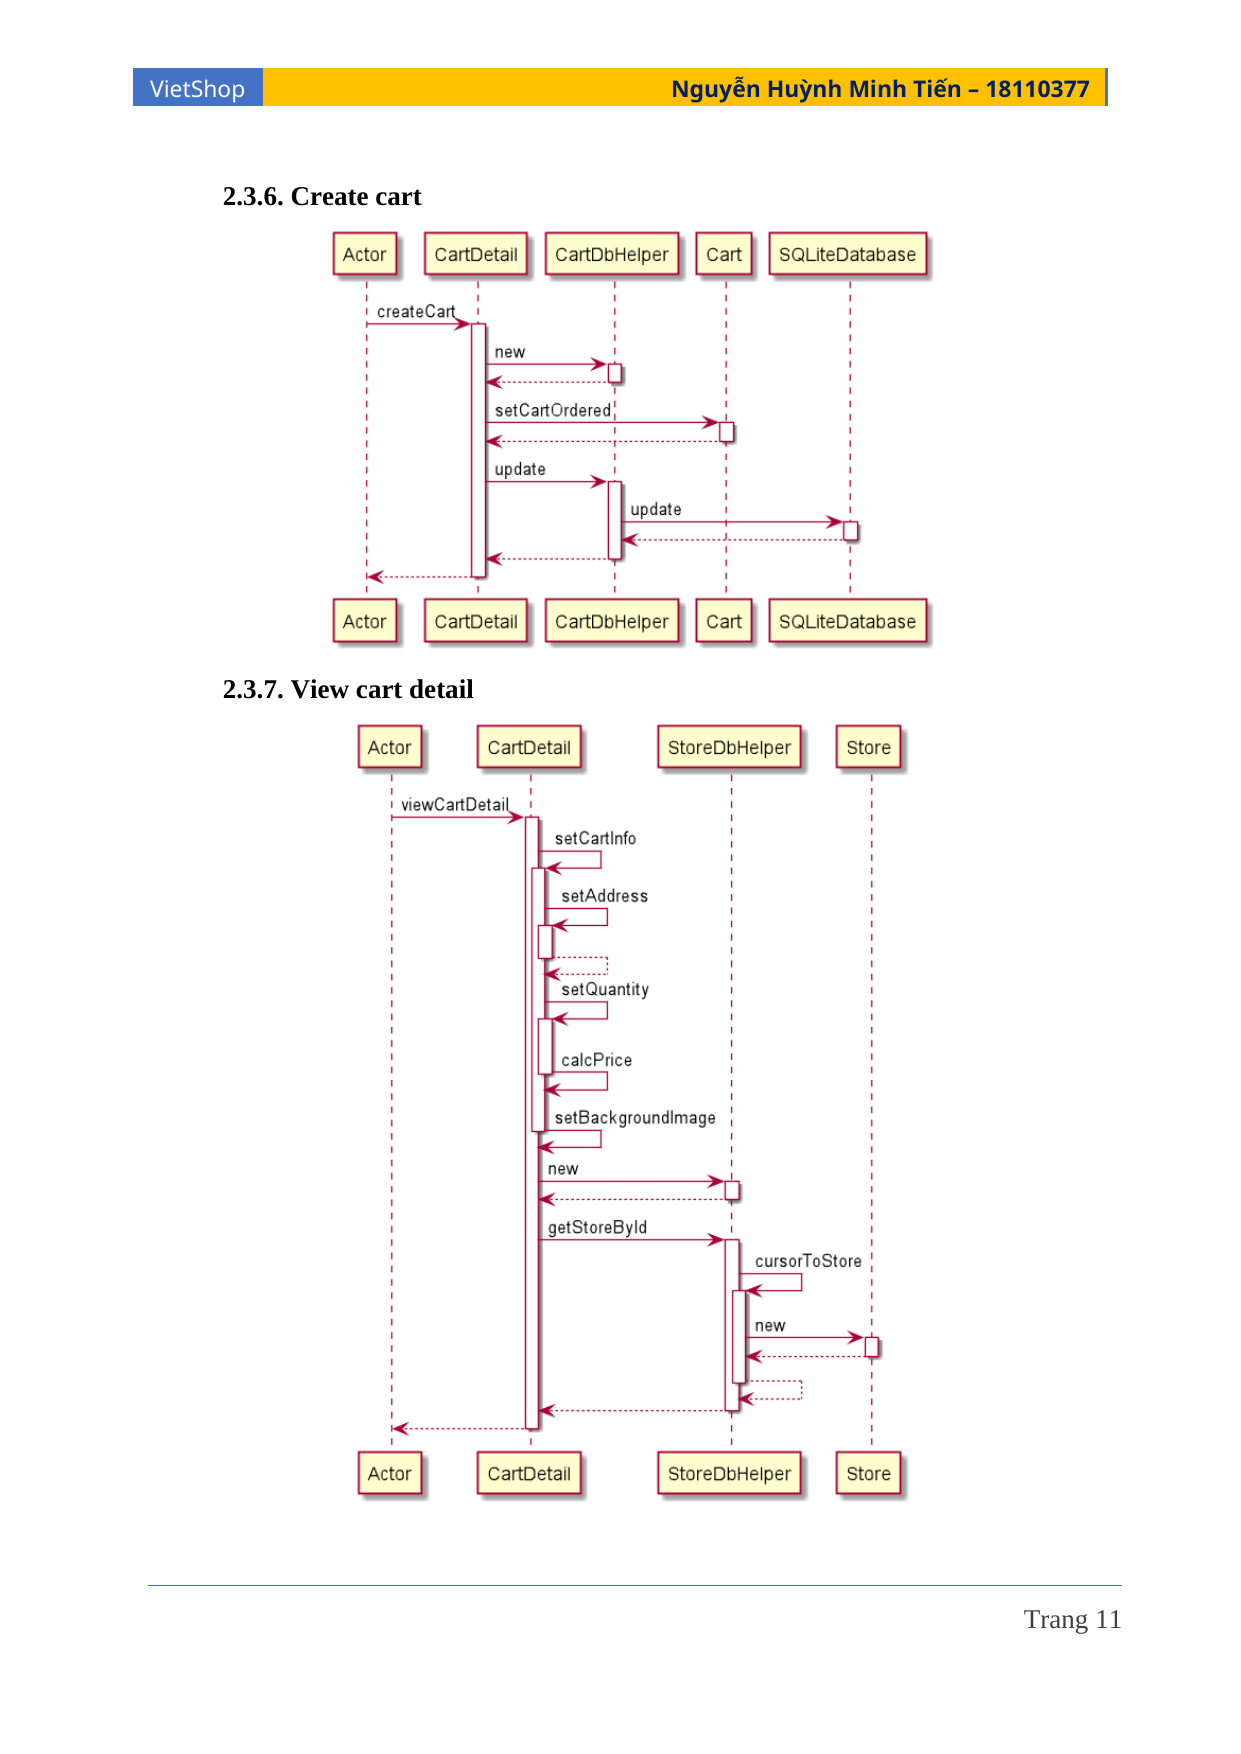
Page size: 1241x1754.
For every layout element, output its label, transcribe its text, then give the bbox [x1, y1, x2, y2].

picture [352, 720, 918, 1510]
list View cart detail [223, 673, 1122, 704]
list Create cart [223, 120, 1122, 211]
picture [327, 226, 943, 658]
